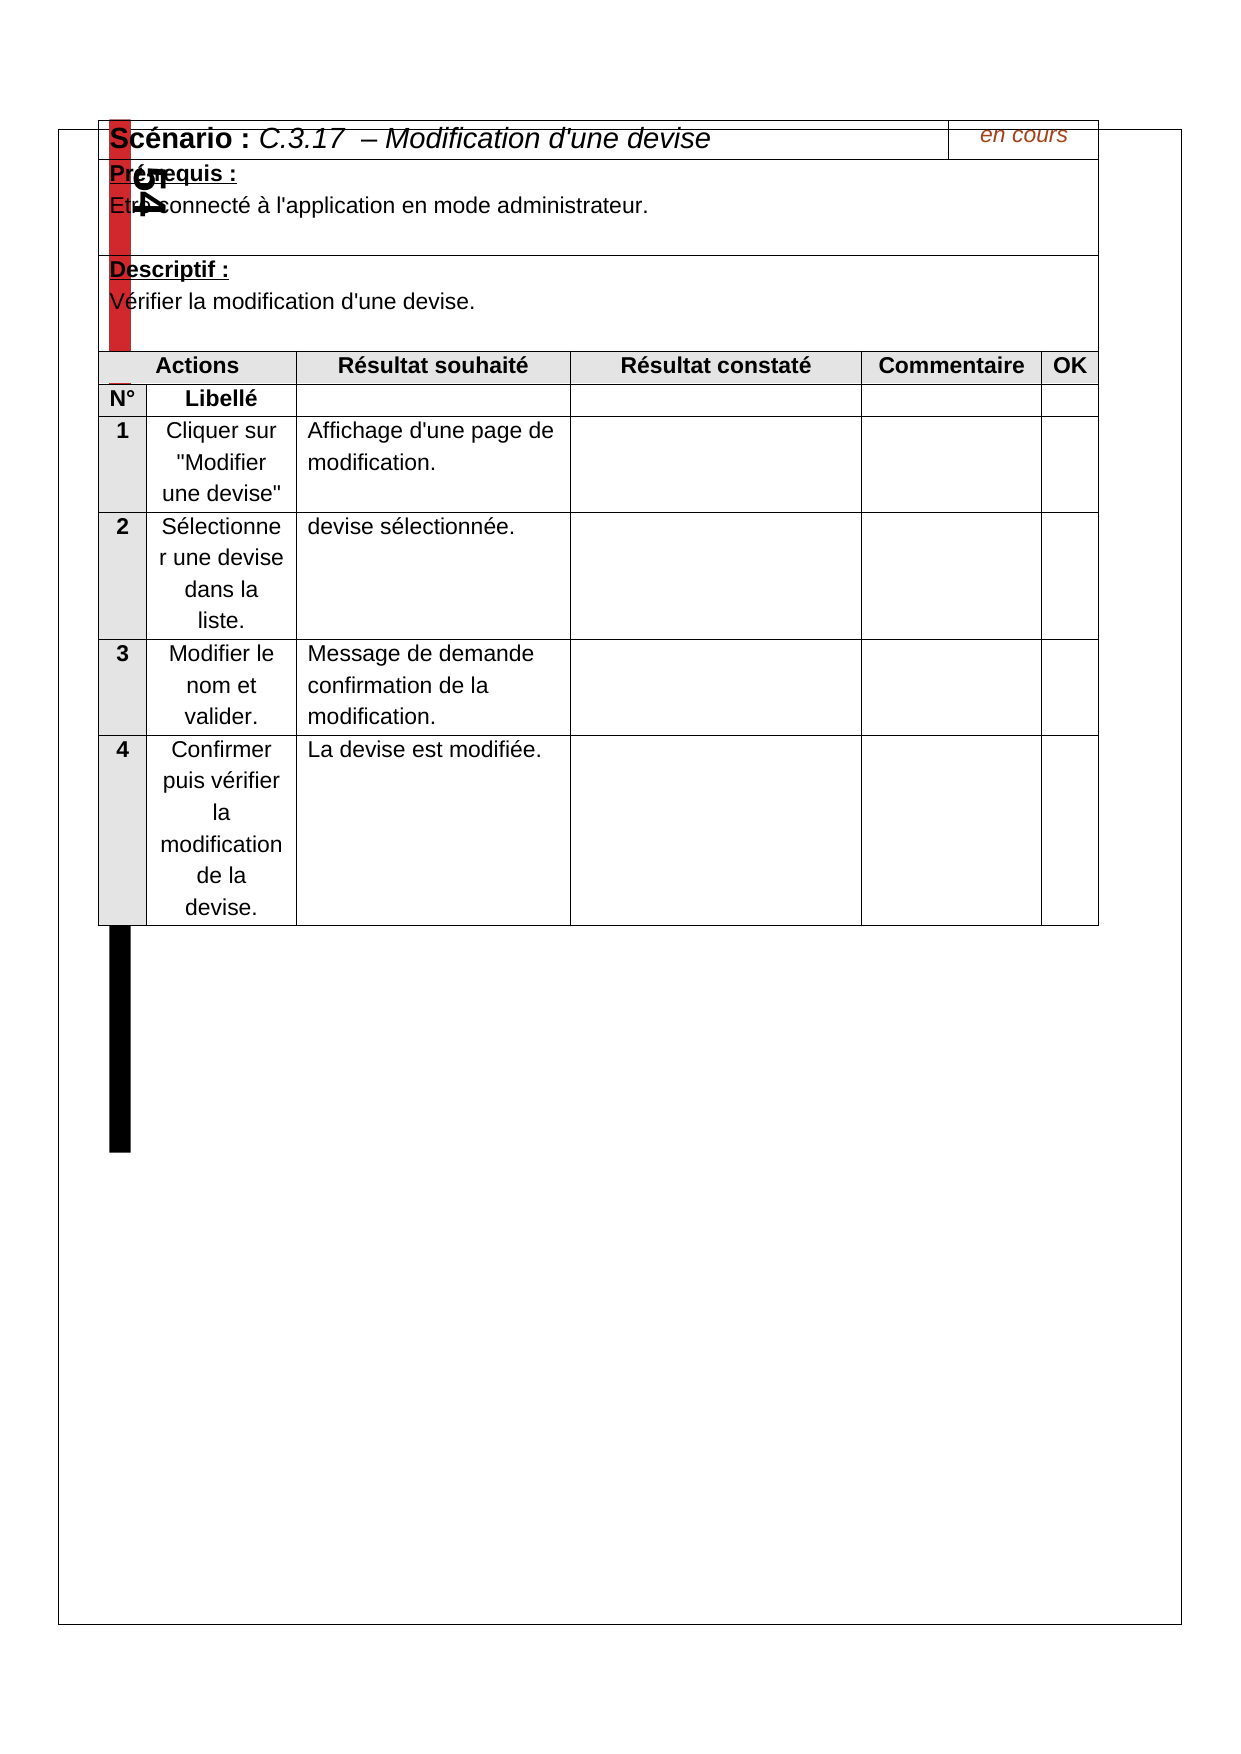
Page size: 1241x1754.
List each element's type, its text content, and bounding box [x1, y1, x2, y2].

table_cell Confirmer puis vérifier la modification de la devise. [147, 736, 296, 925]
table_cell [571, 513, 861, 639]
table_cell La devise est modifiée. [297, 736, 570, 925]
table_cell [1042, 385, 1098, 416]
table_cell [1042, 736, 1098, 925]
table_cell [571, 736, 861, 925]
table_cell Actions [99, 352, 296, 383]
table_cell Résultat souhaité [297, 352, 570, 383]
table_cell [571, 640, 861, 735]
table_cell [1042, 640, 1098, 735]
table_cell 3 [99, 640, 146, 735]
table_cell [571, 385, 861, 416]
table_cell [862, 513, 1041, 639]
table_cell [862, 417, 1041, 512]
table_cell devise sélectionnée. [297, 513, 570, 639]
table_cell 2 [99, 513, 146, 639]
table_cell Modifier le nom et valider. [147, 640, 296, 735]
table_cell [297, 385, 570, 416]
table_cell Résultat constaté [571, 352, 861, 383]
table_cell [862, 385, 1041, 416]
table_header en cours [949, 121, 1098, 159]
table_cell Pré-requis : Etre connecté à l'application en mode administrateur. [99, 160, 1098, 255]
table_cell Commentaire [862, 352, 1041, 383]
table_cell 1 [99, 417, 146, 512]
table_cell OK [1042, 352, 1098, 383]
table_cell Affichage d'une page de modification. [297, 417, 570, 512]
table_cell Cliquer sur "Modifier une devise" [147, 417, 296, 512]
table_cell Sélectionner une devise dans la liste. [147, 513, 296, 639]
table_cell N° [99, 385, 146, 416]
table_cell [1042, 417, 1098, 512]
table_cell Message de demande confirmation de la modification. [297, 640, 570, 735]
table_cell 4 [99, 736, 146, 925]
table_header Scénario : C.3.17 – Modification d'une devise [99, 121, 948, 159]
table_cell [571, 417, 861, 512]
table_cell Descriptif : Vérifier la modification d'une devise. [99, 256, 1098, 351]
table_cell [862, 736, 1041, 925]
table_cell [1042, 513, 1098, 639]
table_cell [862, 640, 1041, 735]
table_cell Libellé [147, 385, 296, 416]
